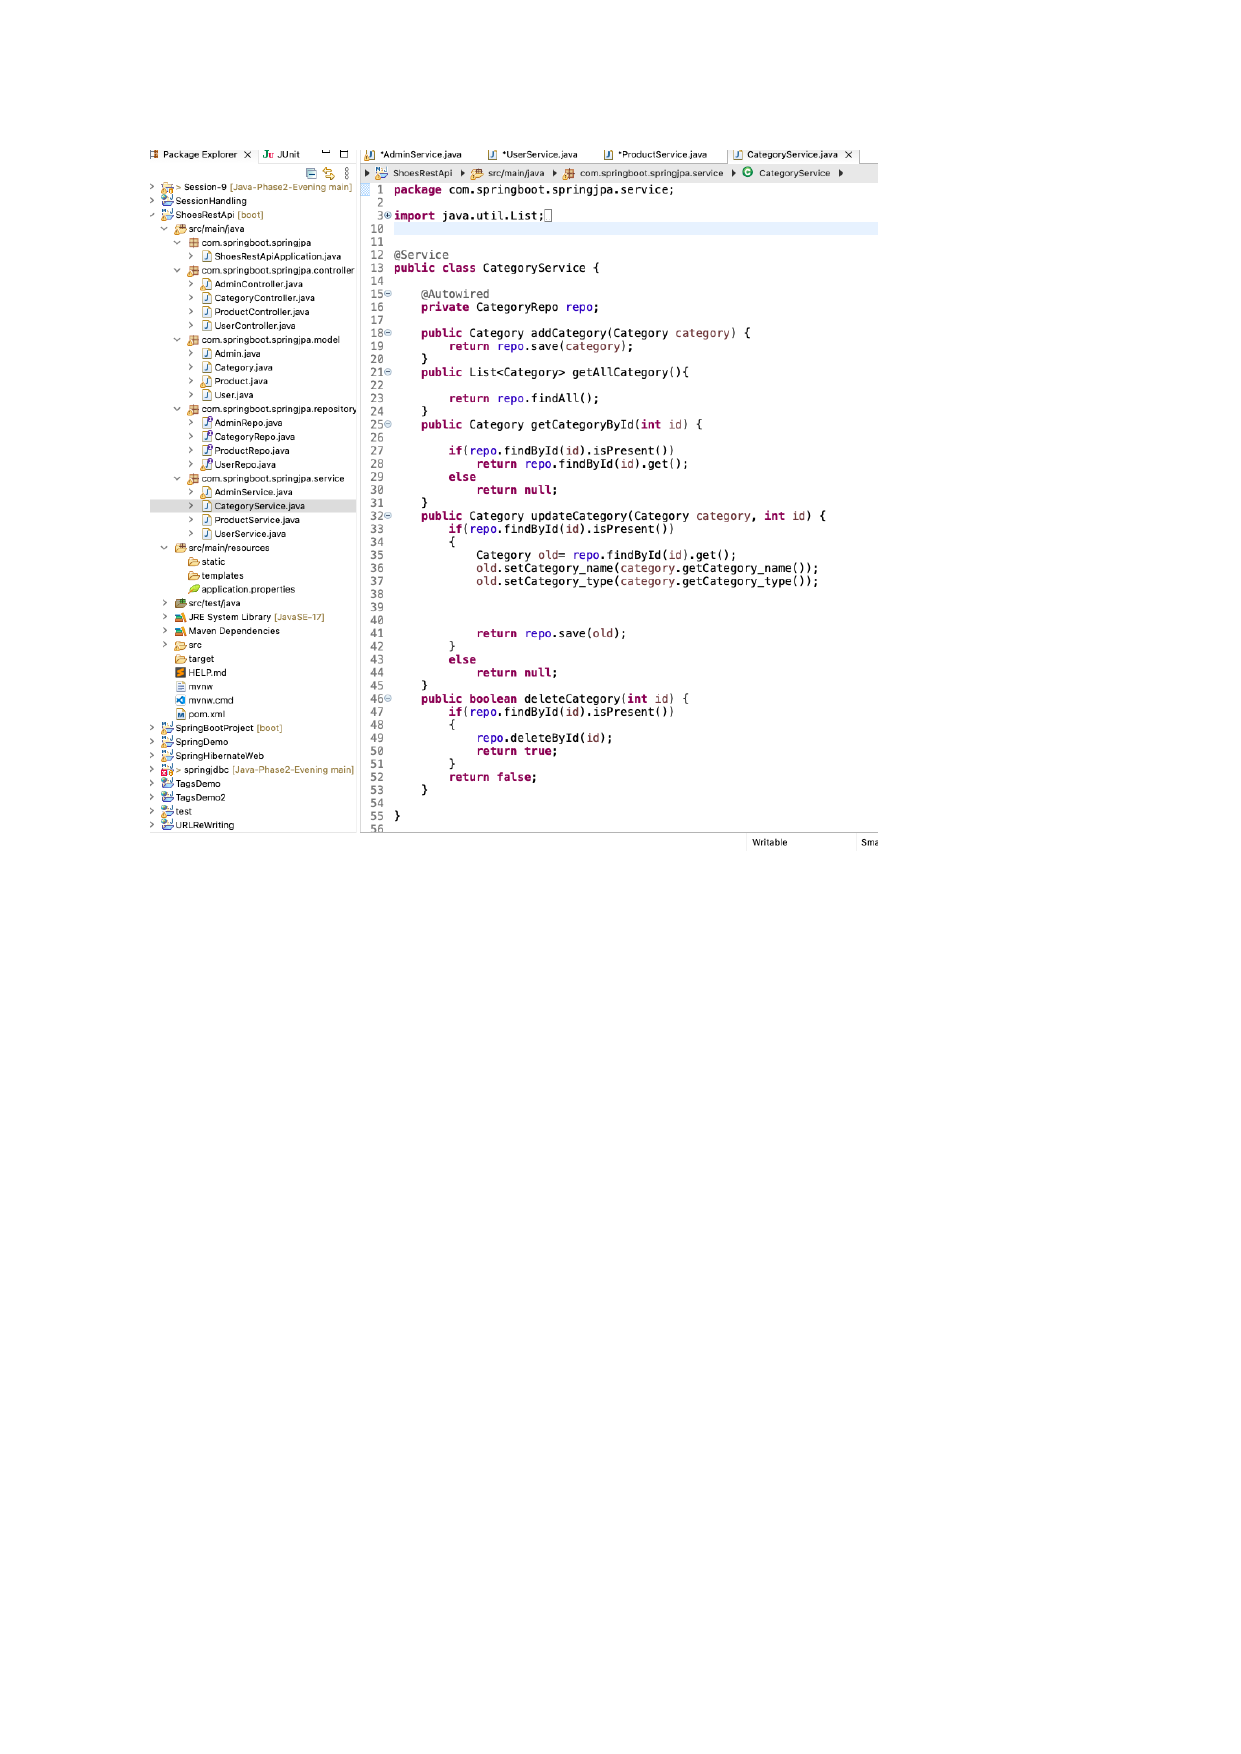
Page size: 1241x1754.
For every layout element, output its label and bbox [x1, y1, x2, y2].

picture [150, 150, 878, 854]
